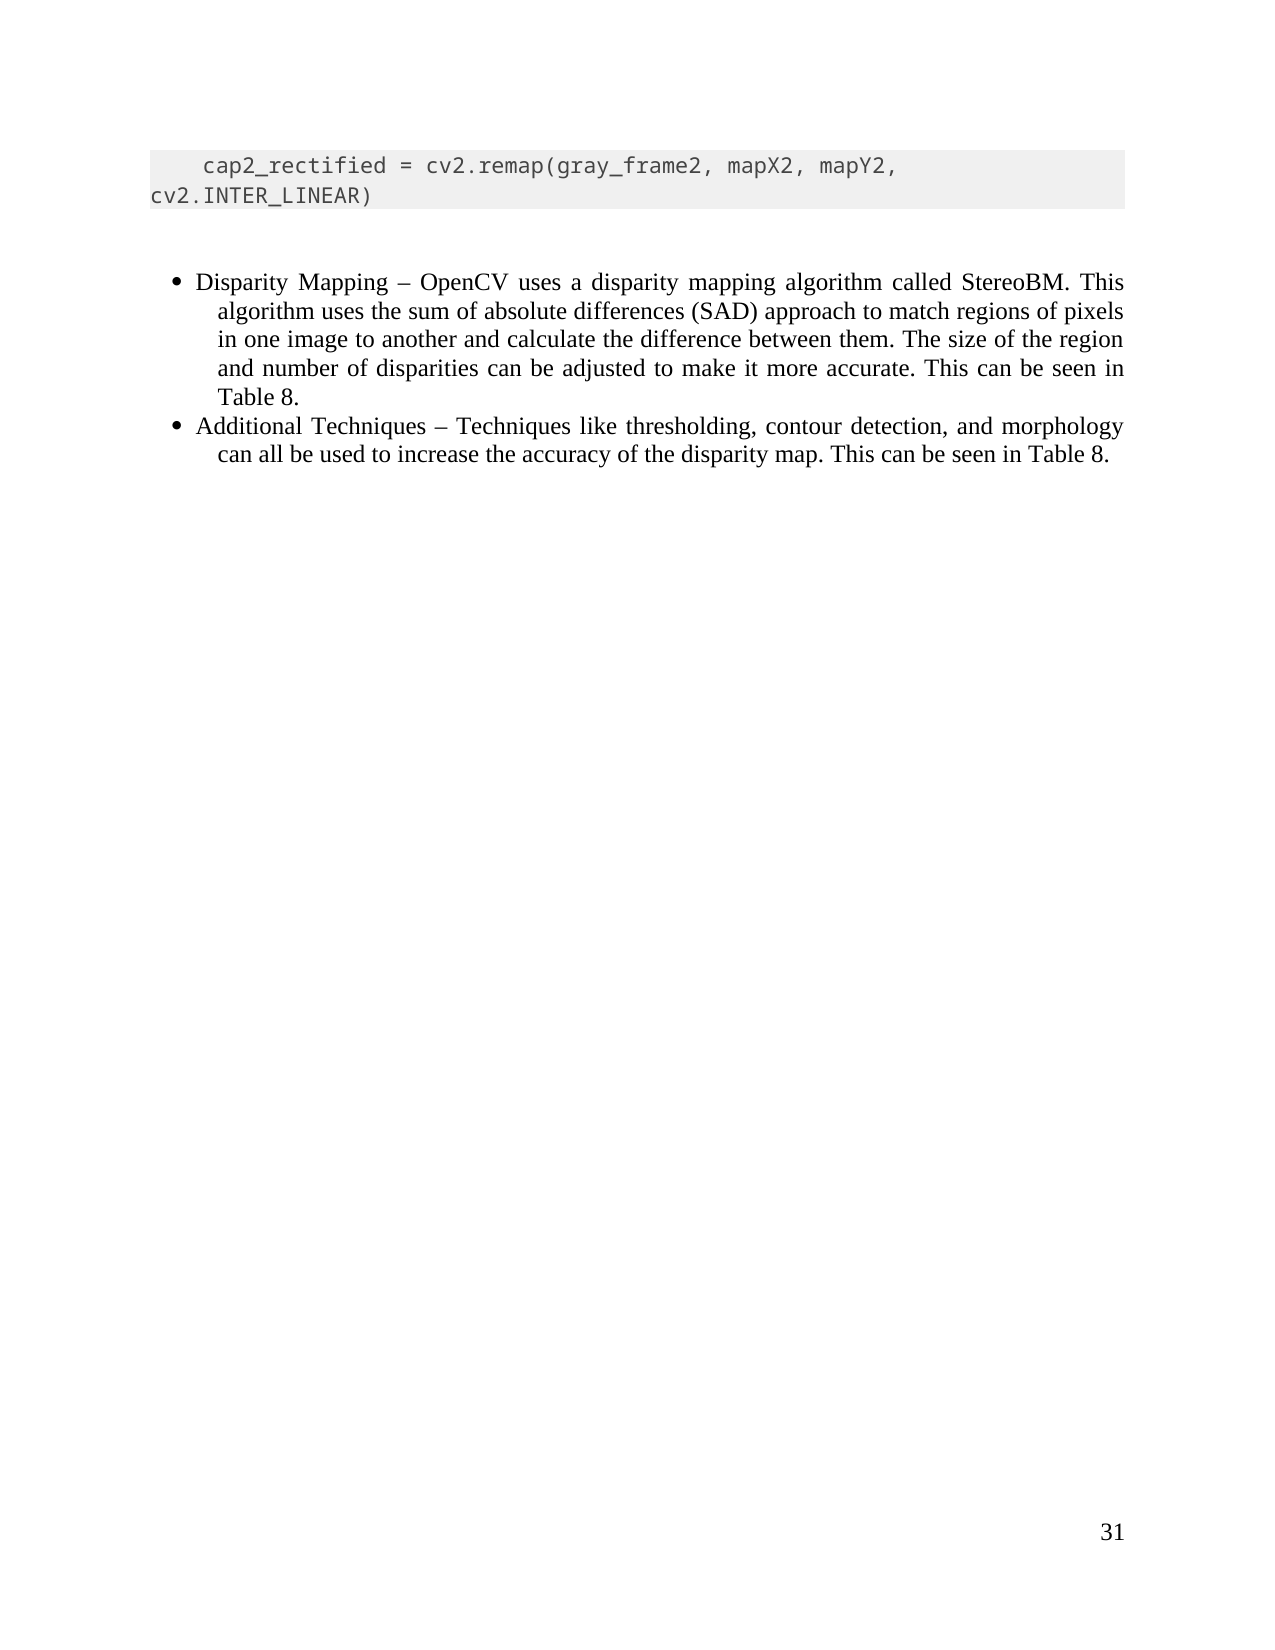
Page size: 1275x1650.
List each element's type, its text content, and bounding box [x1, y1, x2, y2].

list Disparity Mapping – OpenCV uses a disparity mapping algorithm called StereoBM. This algorithm uses the sum of absolute differences (SAD) approach to match regions of pixels in one image to another and calculate the difference between them. The size of the region and number of disparities can be adjusted to make it more accurate. This can be seen in Table 8. [172, 267, 1125, 411]
list Additional Techniques – Techniques like thresholding, contour detection, and morphology can all be used to increase the accuracy of the disparity map. This can be seen in Table 8. [172, 411, 1125, 468]
text cap2_rectified = cv2.remap(gray_frame2, mapX2, mapY2, cv2.INTER_LINEAR) [150, 150, 1125, 209]
